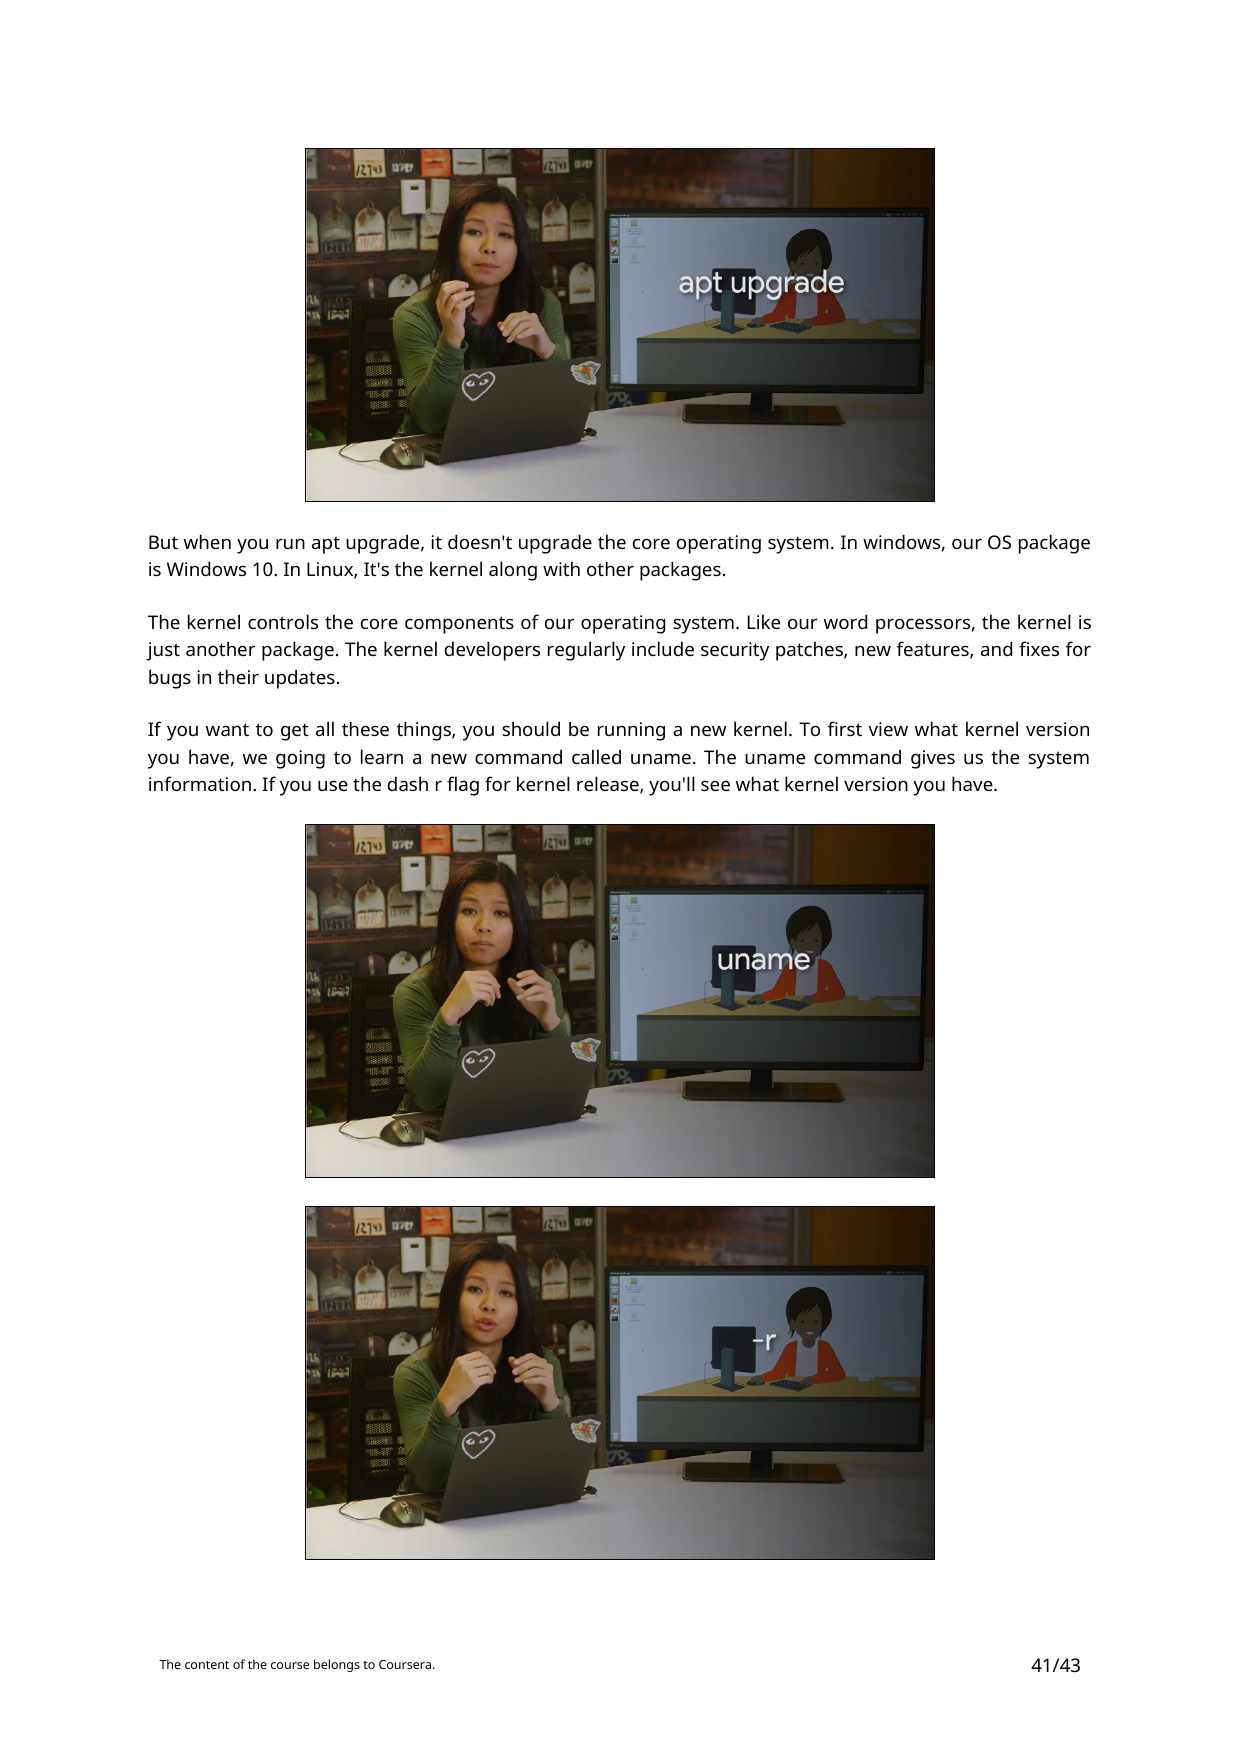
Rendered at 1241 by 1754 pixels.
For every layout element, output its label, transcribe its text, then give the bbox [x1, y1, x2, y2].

picture [306, 825, 934, 1177]
picture [306, 149, 934, 501]
text The kernel controls the core components of our operating system. Like our word processors, the kernel is just another package. The kernel developers regularly include security patches, new features, and fixes for bugs in their updates. [148, 609, 1093, 689]
picture [306, 1207, 934, 1559]
text If you want to get all these things, you should be running a new kernel. To first view what kernel version you have, we going to learn a new command called uname. The uname command gives us the system information. If you use the dash r flag for kernel release, you'll see what kernel version you have. [148, 717, 1093, 797]
text But when you run apt upgrade, it doesn't upgrade the core operating system. In windows, our OS package is Windows 10. In Linux, It's the kernel along with other packages. [148, 529, 1093, 582]
